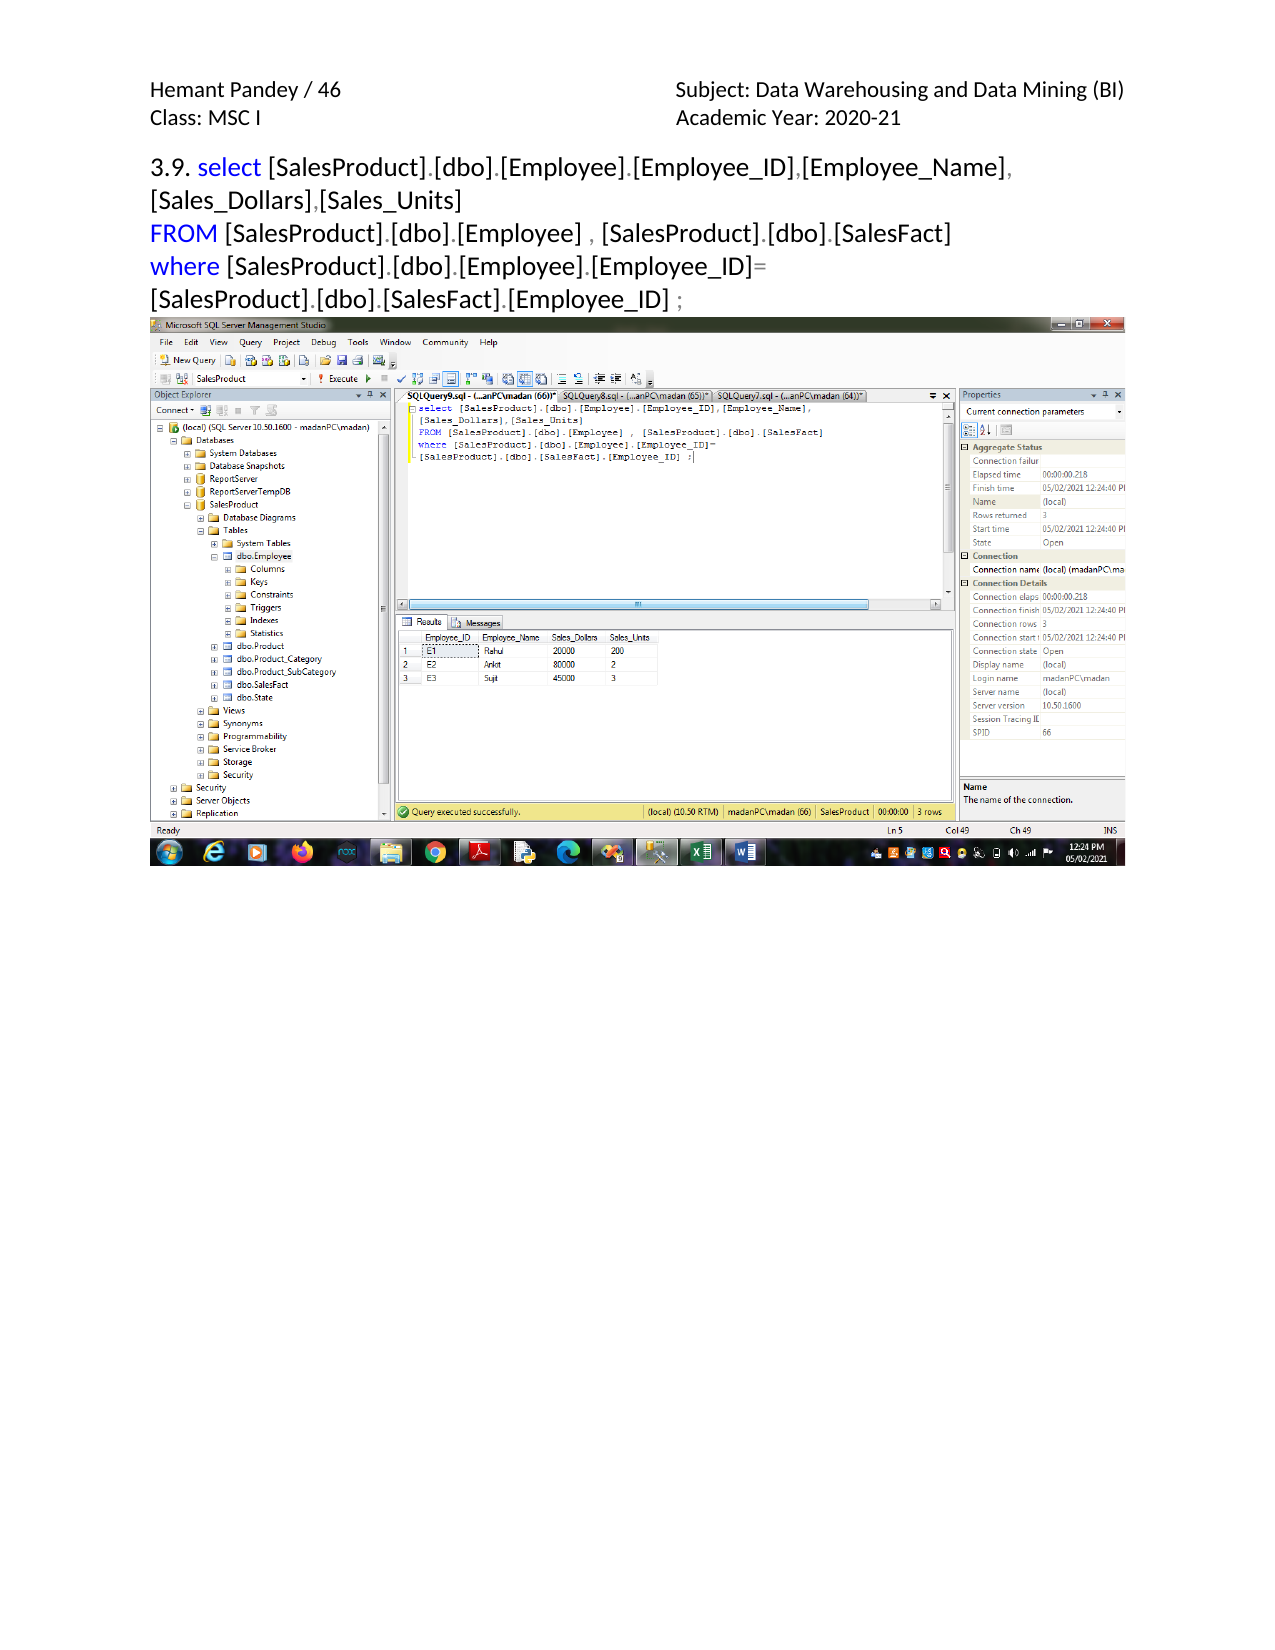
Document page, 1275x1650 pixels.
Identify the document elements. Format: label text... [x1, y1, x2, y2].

text where [SalesProduct].[dbo].[Employee].[Employee_ID]= [150, 249, 1125, 282]
text 3.9. select [SalesProduct].[dbo].[Employee].[Employee_ID],[Employee_Name], [150, 150, 1125, 183]
picture [150, 317, 1125, 866]
text FROM [SalesProduct].[dbo].[Employee] , [SalesProduct].[dbo].[SalesFact] [150, 216, 1125, 249]
text [SalesProduct].[dbo].[SalesFact].[Employee_ID] ; [150, 282, 1125, 317]
text [Sales_Dollars],[Sales_Units] [150, 183, 1125, 216]
